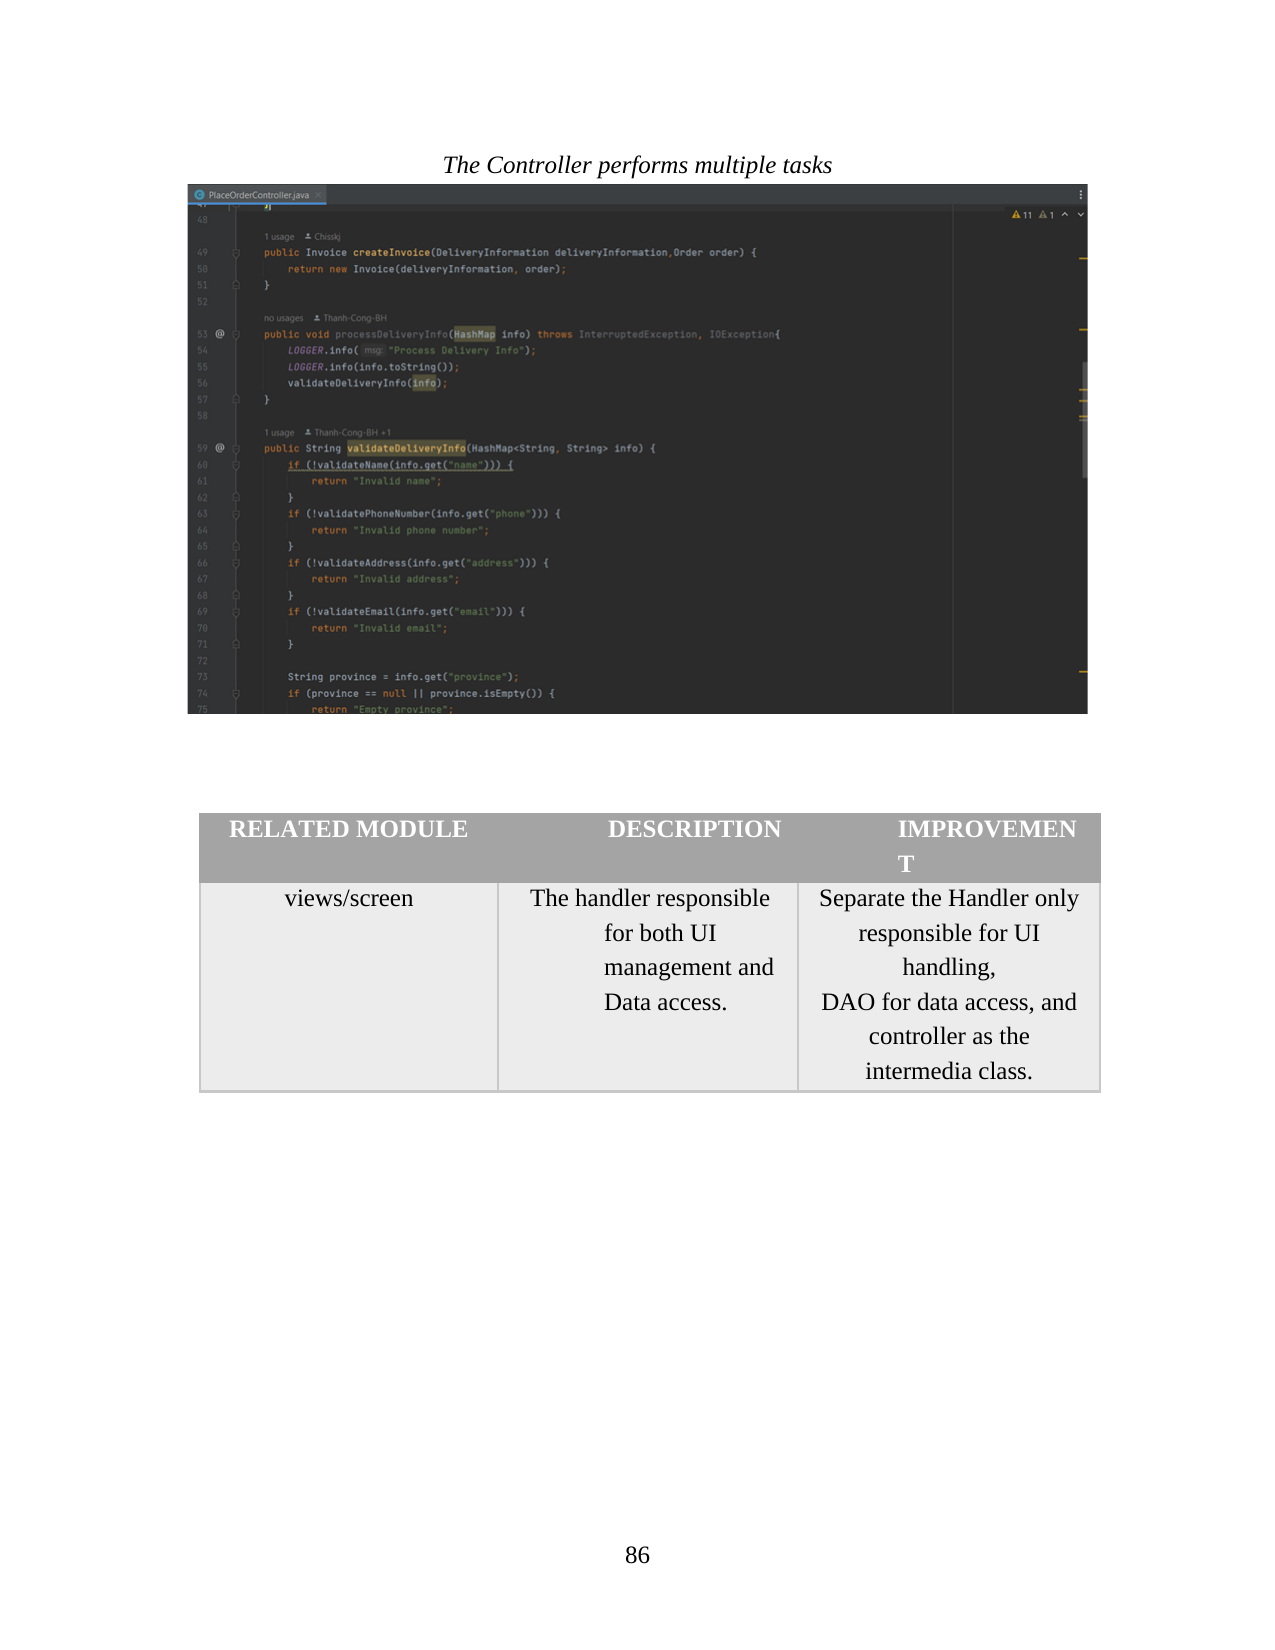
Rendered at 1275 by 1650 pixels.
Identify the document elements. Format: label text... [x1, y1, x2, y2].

table_cell views/screen [201, 883, 497, 1090]
table_header RELATED MODULE [201, 813, 498, 883]
table_cell Separate the Handler only responsible for UI handling, DAO for data access, and controller as the intermedia class. [799, 883, 1099, 1090]
table_header DESCRIPTION [498, 813, 798, 883]
table_cell The handler responsible for both UI management and Data access. [499, 883, 797, 1090]
table_header IMPROVEMENT [798, 813, 1099, 883]
text The Controller performs multiple tasks [187, 150, 1087, 184]
picture [187, 184, 1088, 714]
